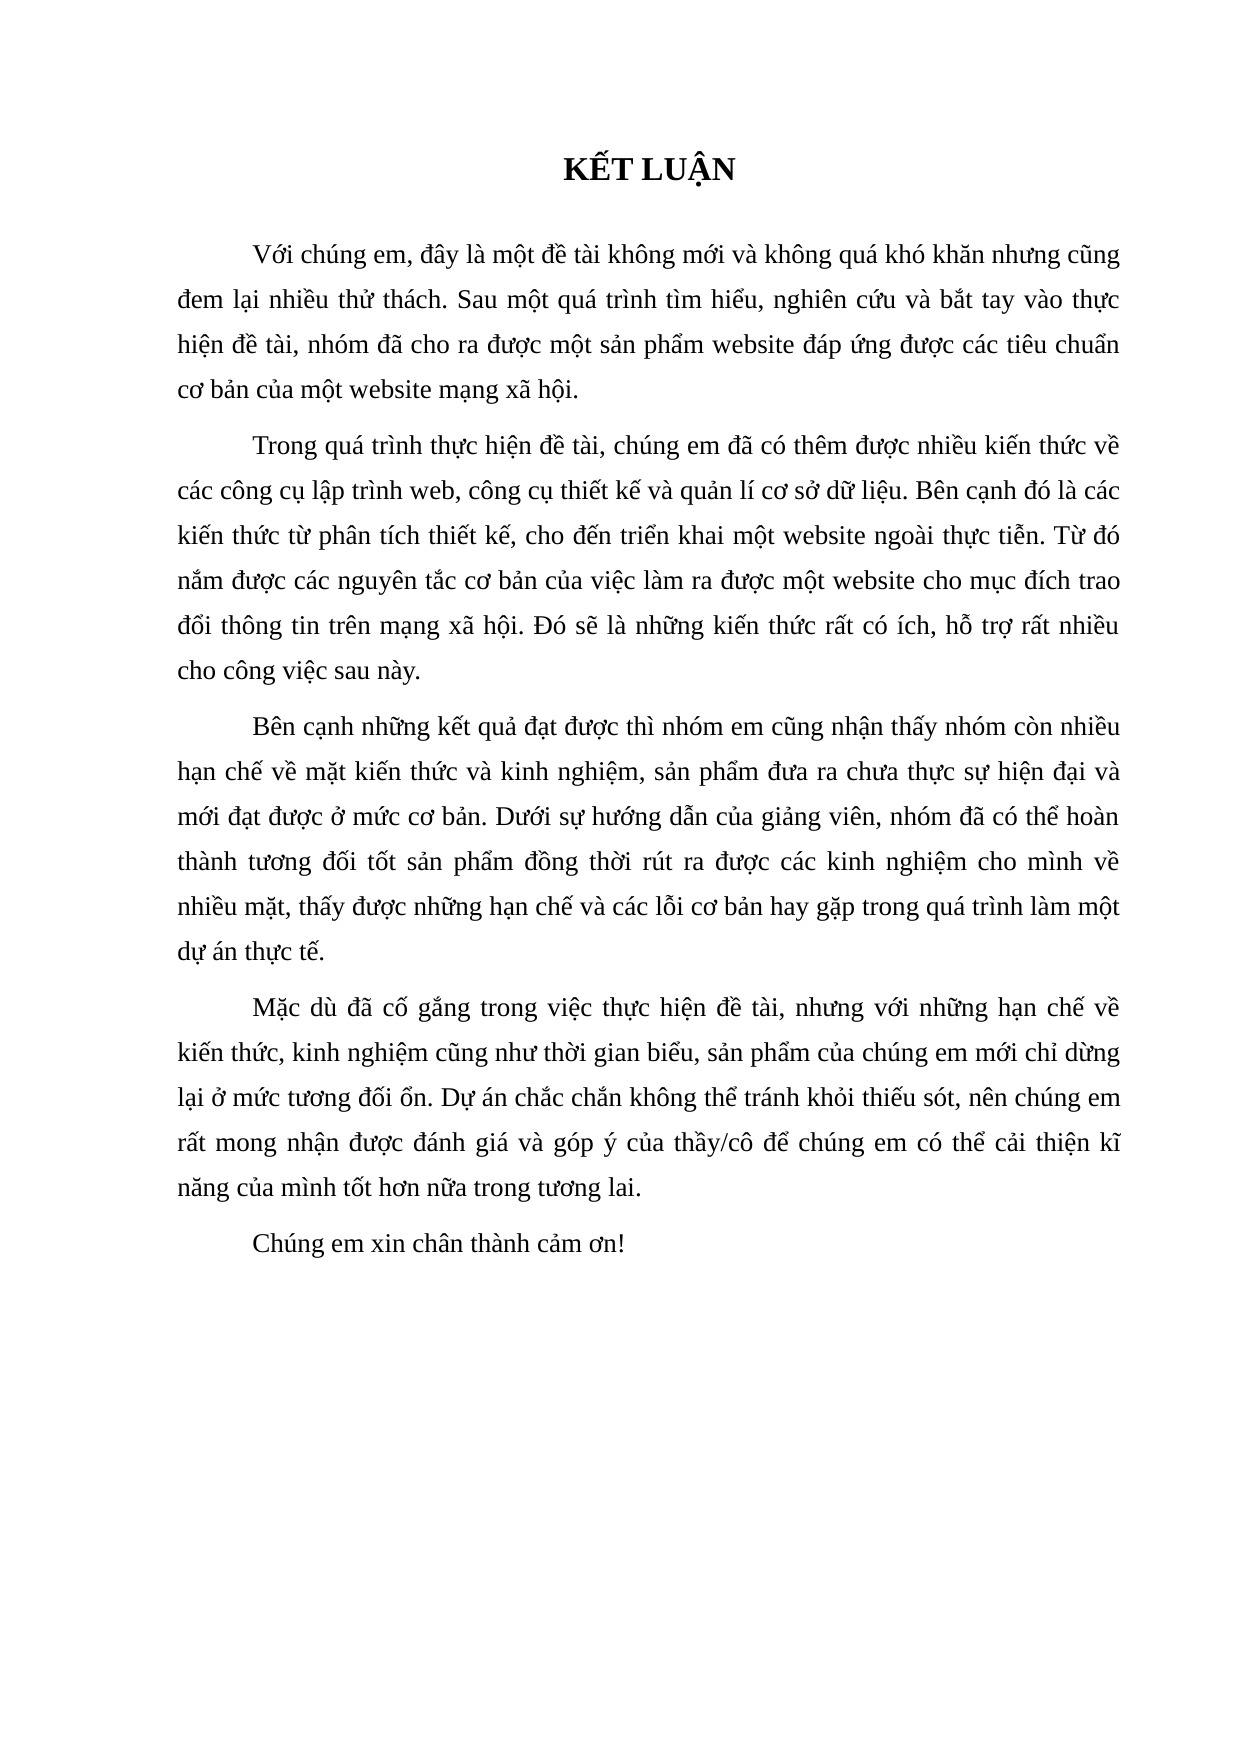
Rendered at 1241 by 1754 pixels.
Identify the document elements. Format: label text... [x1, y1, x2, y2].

text Chúng em xin chân thành cảm ơn! [177, 1224, 1122, 1262]
text Với chúng em, đây là một đề tài không mới và không quá khó khăn nhưng cũng đem lại nhiều thử thách. Sau một quá trình tìm hiểu, nghiên cứu và bắt tay vào thực hiện đề tài, nhóm đã cho ra được một sản phẩm website đáp ứng được các tiêu chuẩn cơ bản của một website mạng xã hội. [177, 235, 1122, 407]
text Mặc dù đã cố gắng trong việc thực hiện đề tài, nhưng với những hạn chế về kiến thức, kinh nghiệm cũng như thời gian biểu, sản phẩm của chúng em mới chỉ dừng lại ở mức tương đối ổn. Dự án chắc chắn không thể tránh khỏi thiếu sót, nên chúng em rất mong nhận được đánh giá và góp ý của thầy/cô để chúng em có thể cải thiện kĩ năng của mình tốt hơn nữa trong tương lai. [177, 988, 1122, 1206]
subtitle KẾT LUẬN [177, 131, 1122, 206]
text Bên cạnh những kết quả đạt được thì nhóm em cũng nhận thấy nhóm còn nhiều hạn chế về mặt kiến thức và kinh nghiệm, sản phẩm đưa ra chưa thực sự hiện đại và mới đạt được ở mức cơ bản. Dưới sự hướng dẫn của giảng viên, nhóm đã có thể hoàn thành tương đối tốt sản phẩm đồng thời rút ra được các kinh nghiệm cho mình về nhiều mặt, thấy được những hạn chế và các lỗi cơ bản hay gặp trong quá trình làm một dự án thực tế. [177, 707, 1122, 969]
text Trong quá trình thực hiện đề tài, chúng em đã có thêm được nhiều kiến thức về các công cụ lập trình web, công cụ thiết kế và quản lí cơ sở dữ liệu. Bên cạnh đó là các kiến thức từ phân tích thiết kế, cho đến triển khai một website ngoài thực tiễn. Từ đó nắm được các nguyên tắc cơ bản của việc làm ra được một website cho mục đích trao đổi thông tin trên mạng xã hội. Đó sẽ là những kiến thức rất có ích, hỗ trợ rất nhiều cho công việc sau này. [177, 426, 1122, 688]
